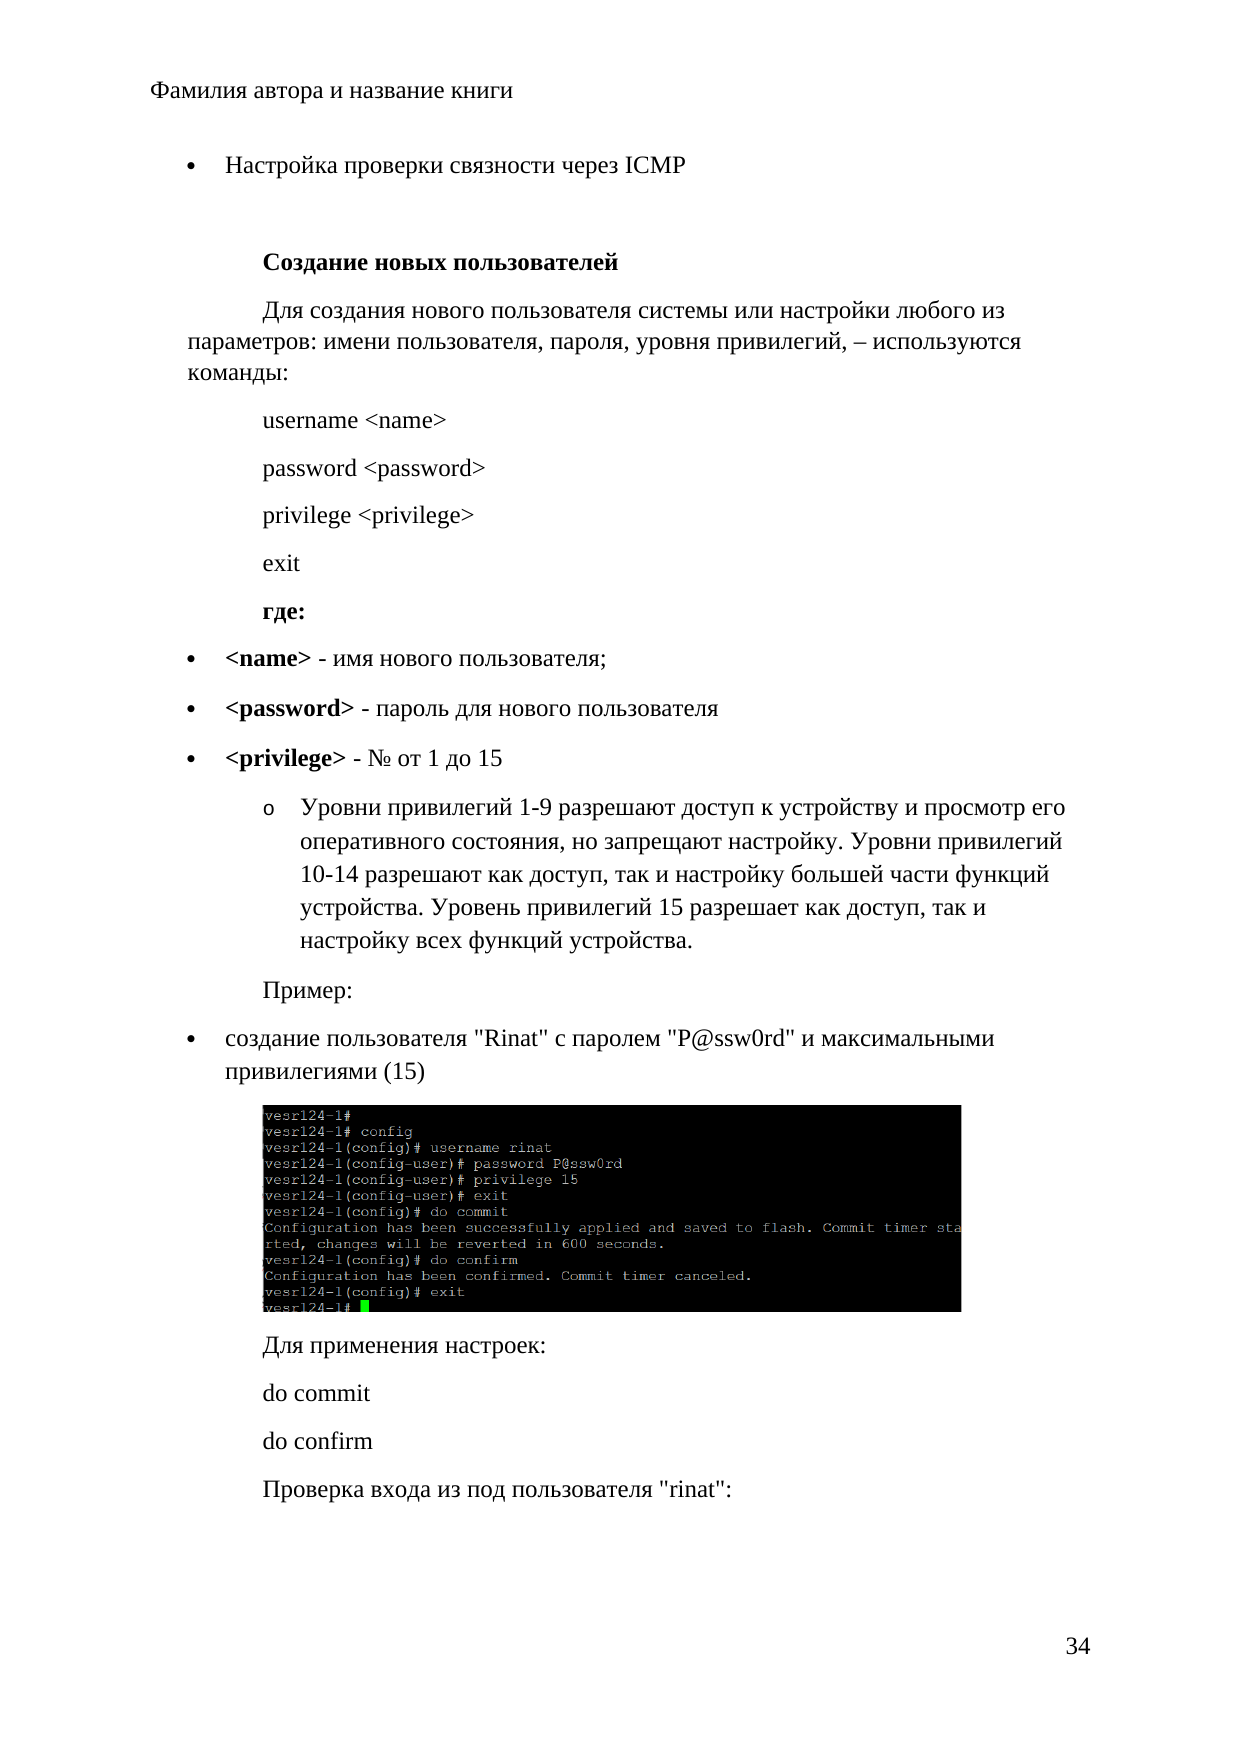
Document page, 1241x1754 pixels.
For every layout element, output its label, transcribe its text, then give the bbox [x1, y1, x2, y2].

text password <password> [187, 453, 1090, 481]
list <name> - имя нового пользователя; [187, 643, 1090, 672]
list <password> - пароль для нового пользователя [187, 693, 1090, 722]
text do confirm [187, 1426, 1090, 1455]
text Для создания нового пользователя системы или настройки любого из параметров: имени пользователя, пароля, уровня привилегий, – используются команды: [187, 295, 1090, 386]
text exit [187, 548, 1090, 577]
list Уровни привилегий 1-9 разрешают доступ к устройству и просмотр его оперативного состояния, но запрещают настройку. Уровни привилегий 10-14 разрешают как доступ, так и настройку большей части функций устройства. Уровень привилегий 15 разрешает как доступ, так и настройку всех функций устройства. [262, 792, 1090, 954]
text Для применения настроек: [187, 1331, 1090, 1359]
picture [262, 1105, 962, 1312]
text Создание новых пользователей [187, 247, 1090, 276]
text privilege <privilege> [187, 500, 1090, 529]
text где: [187, 596, 1090, 624]
text username <name> [187, 405, 1090, 434]
text Проверка входа из под пользователя "rinat": [187, 1474, 1090, 1502]
text Пример: [187, 975, 1090, 1004]
list создание пользователя "Rinat" с паролем "P@ssw0rd" и максимальными привилегиями (15) [187, 1023, 1090, 1084]
text do commit [187, 1378, 1090, 1407]
list Настройка проверки связности через ICMP [187, 150, 1090, 179]
list <privilege> - № от 1 до 15 [187, 743, 1090, 772]
